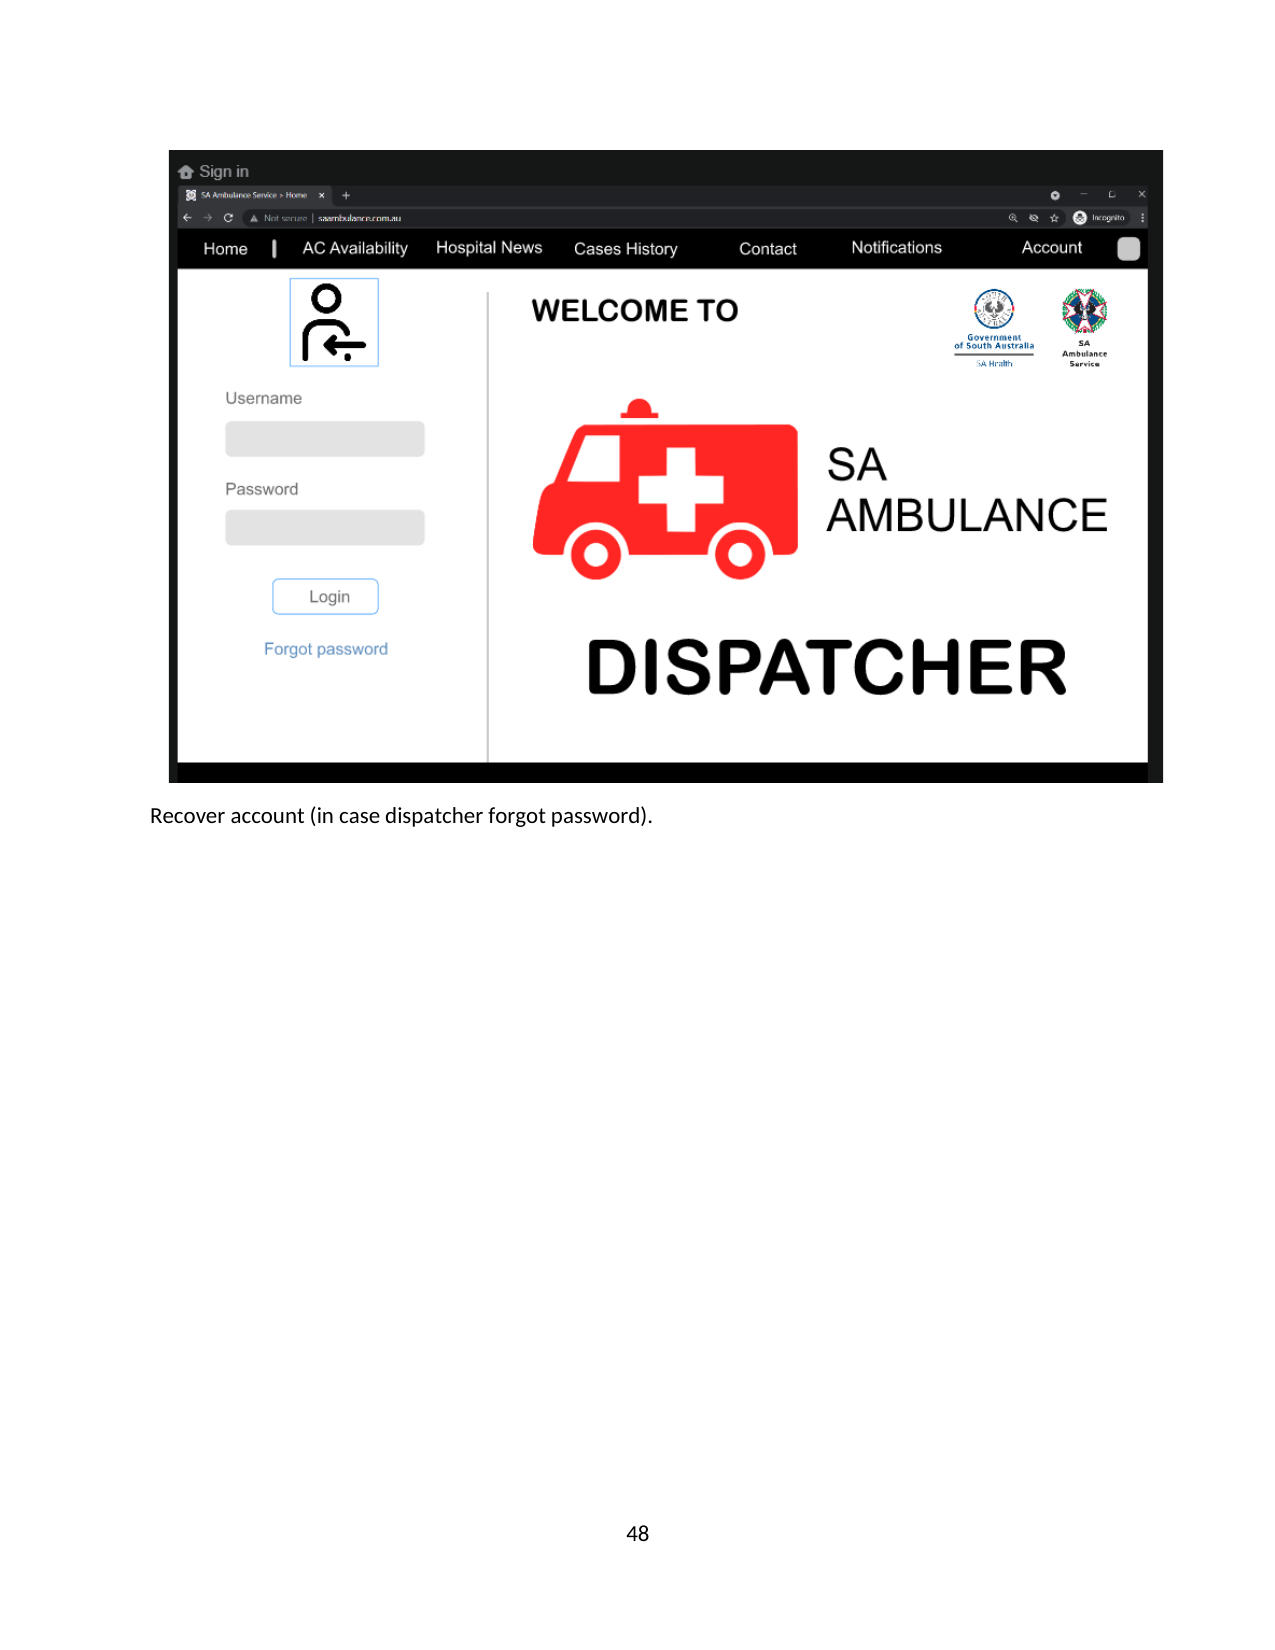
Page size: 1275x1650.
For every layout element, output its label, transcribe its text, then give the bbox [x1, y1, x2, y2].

text Recover account (in case dispatcher forgot password). [150, 801, 1125, 829]
